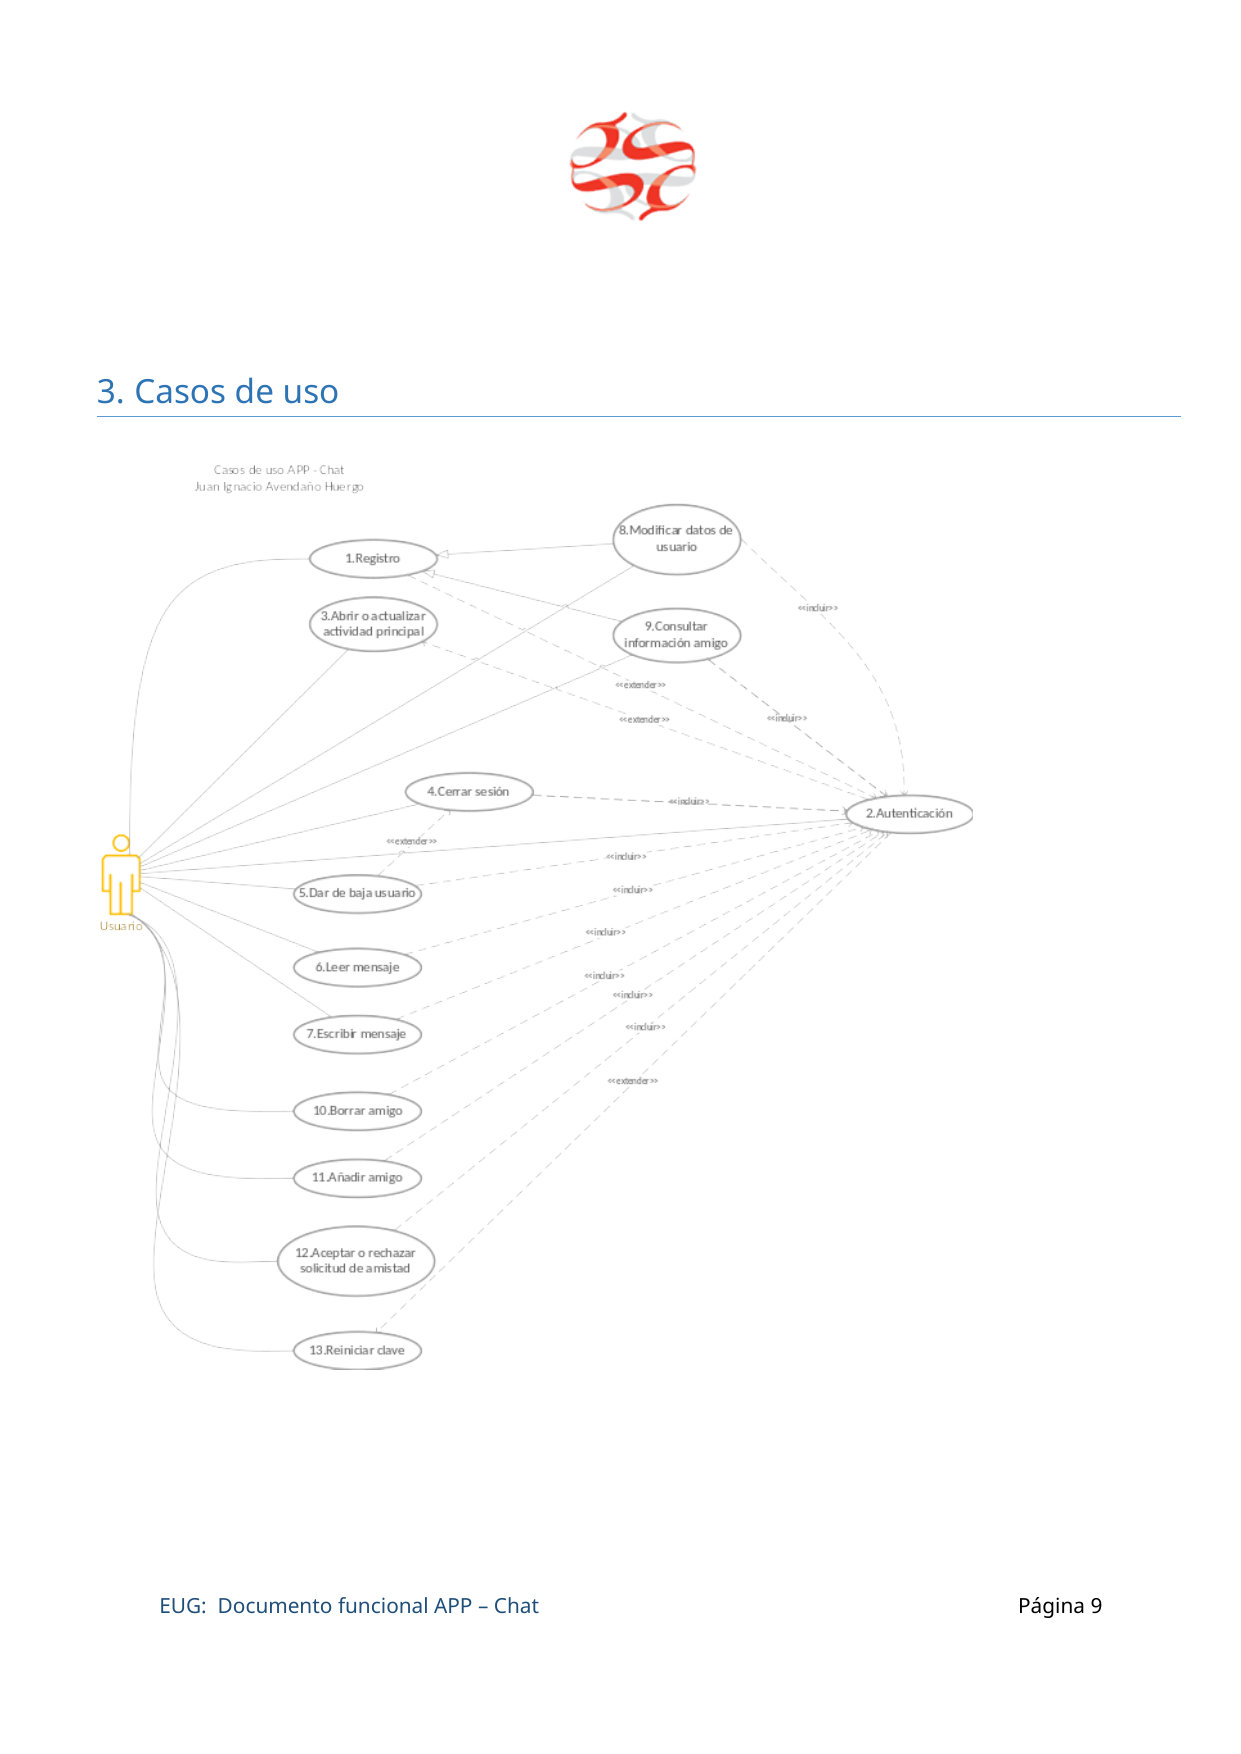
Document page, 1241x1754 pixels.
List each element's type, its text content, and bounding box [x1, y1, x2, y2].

picture [559, 86, 711, 237]
subtitle Casos de uso [97, 368, 1181, 416]
